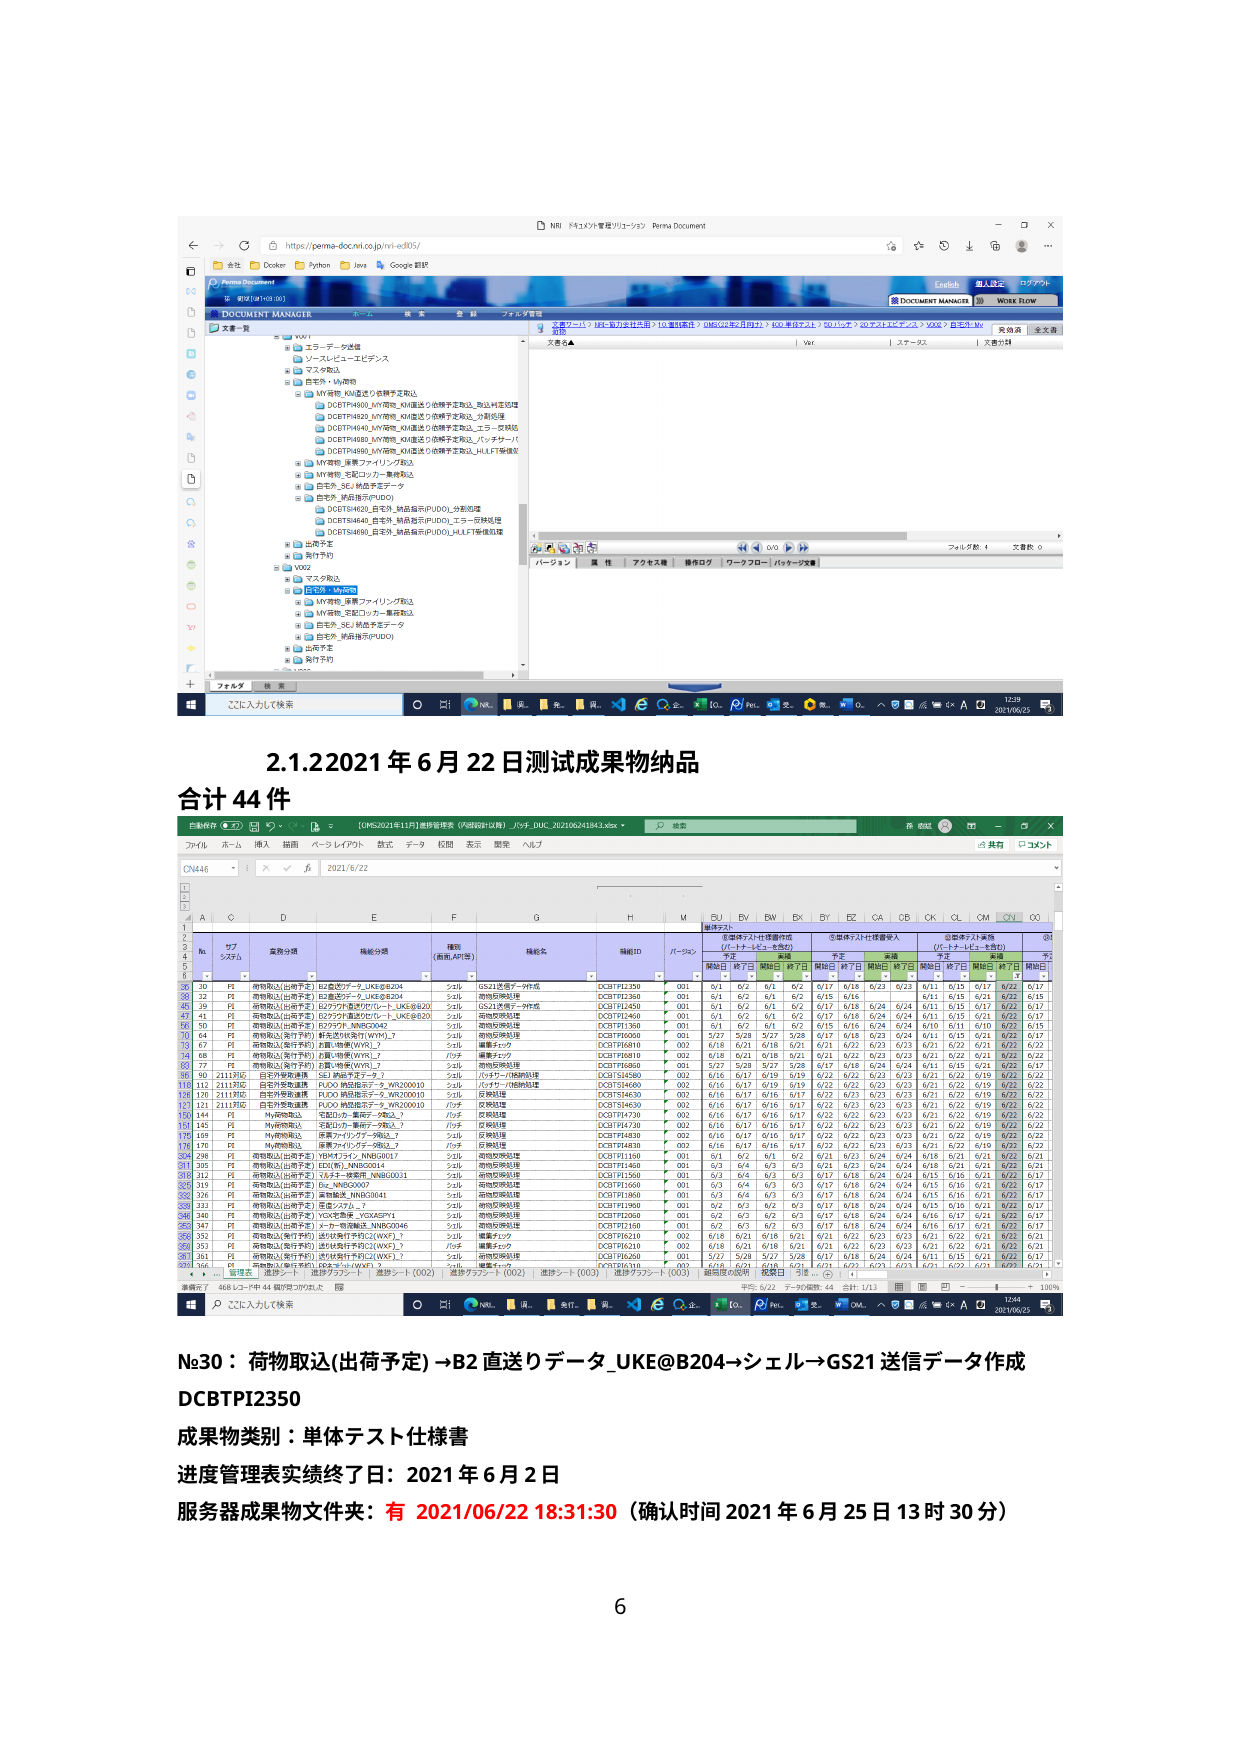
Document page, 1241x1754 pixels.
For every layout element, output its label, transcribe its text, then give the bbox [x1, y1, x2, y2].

subtitle 2021年6月22日测试成果物纳品 [266, 742, 1063, 779]
picture [177, 816, 1063, 1316]
text 进度管理表实绩终了日：2021年6月2日 [177, 1454, 1063, 1492]
text №30： 荷物取込(出荷予定) →B2直送りデータ_UKE@B204→シェル→GS21送信データ作成DCBTPI2350 [177, 1342, 1063, 1417]
text 合计44件 [177, 779, 1063, 816]
picture [177, 216, 1063, 716]
text 成果物类别：単体テスト仕様書 [177, 1417, 1063, 1454]
text 服务器成果物文件夹：有 2021/06/22 18:31:30（确认时间2021年6月25日13时30分） [177, 1492, 1063, 1529]
